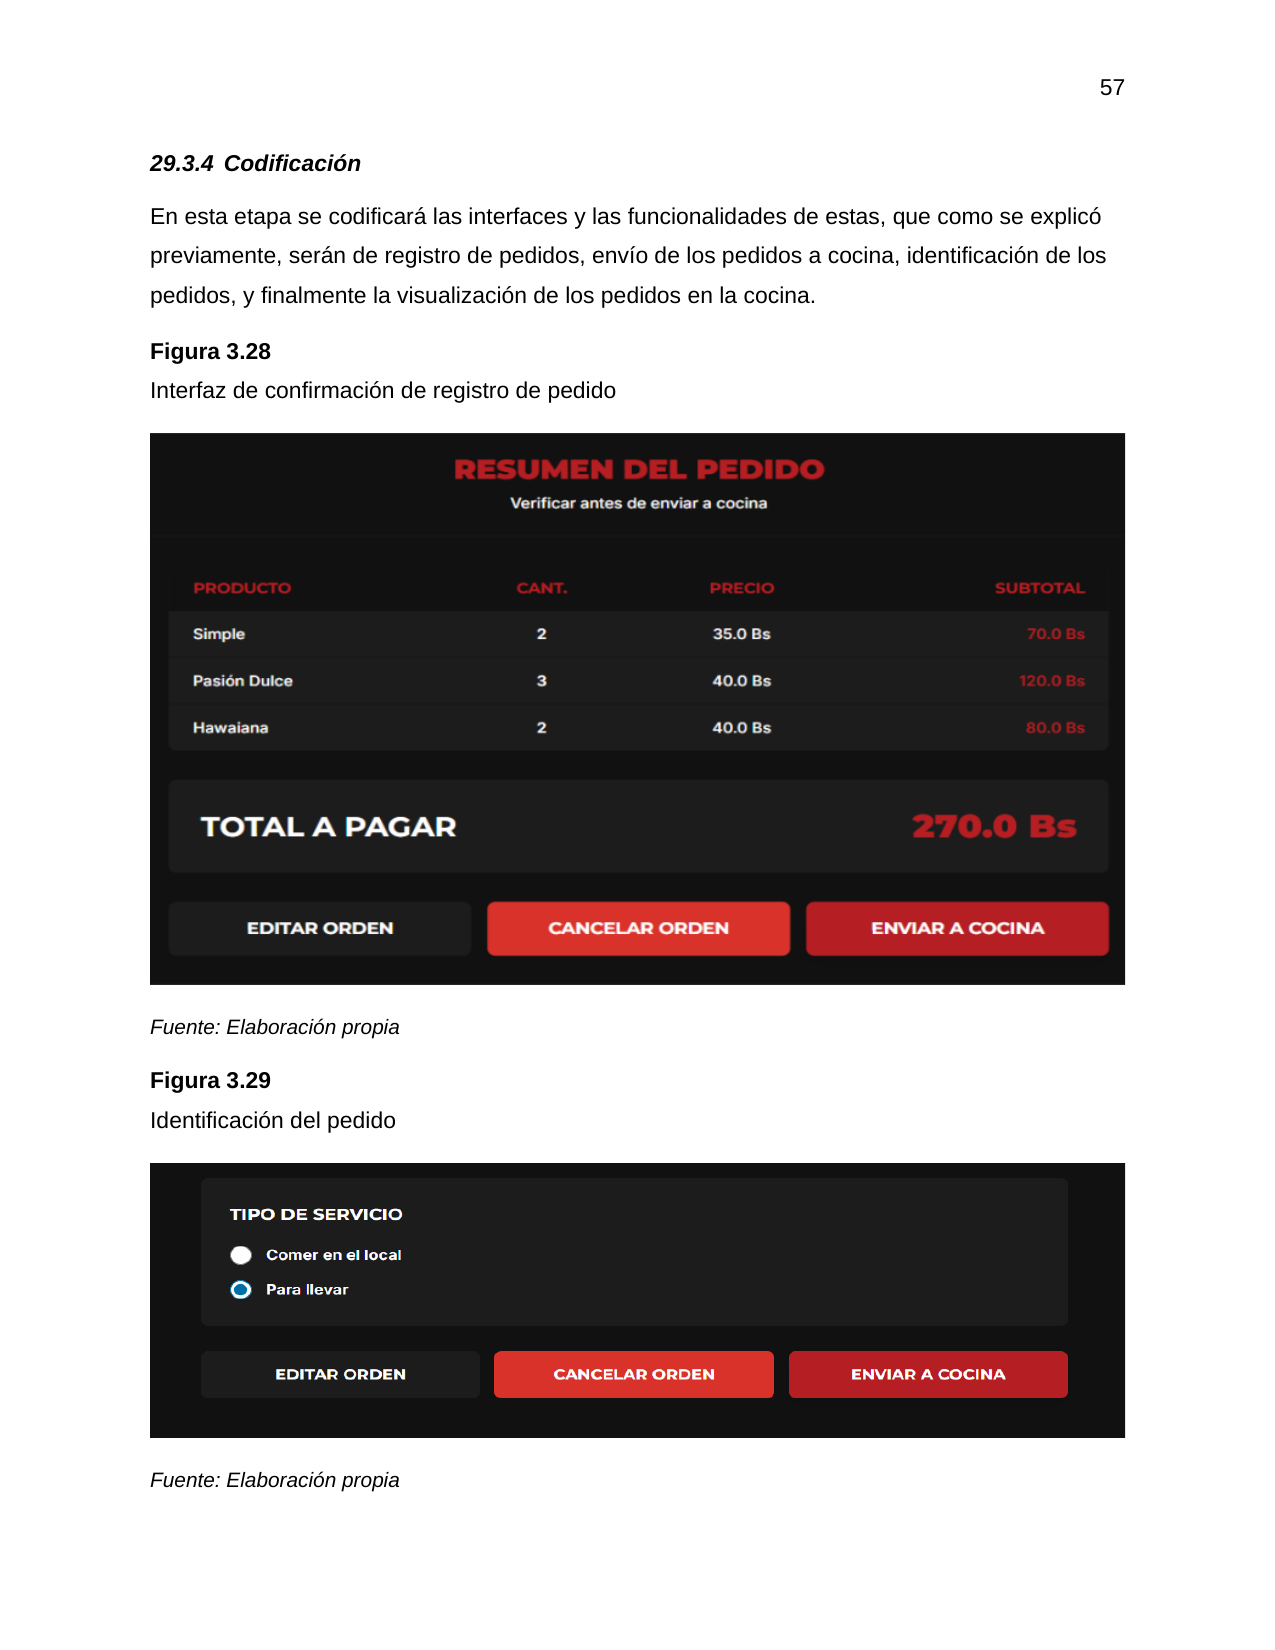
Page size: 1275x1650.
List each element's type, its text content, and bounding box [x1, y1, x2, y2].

text En esta etapa se codificará las interfaces y las funcionalidades de estas, que como se explicó previamente, serán de registro de pedidos, envío de los pedidos a cocina, identificación de los pedidos, y finalmente la visualización de los pedidos en la cocina. [150, 203, 1125, 308]
text Figura 3.29 [150, 1067, 1125, 1094]
subtitle Codificación [150, 150, 1125, 176]
picture [150, 1163, 1125, 1438]
picture [150, 433, 1125, 985]
text Figura 3.28 [150, 338, 1125, 364]
text Fuente: Elaboración propia [150, 1468, 1125, 1492]
text Identificación del pedido [150, 1107, 1125, 1133]
text Fuente: Elaboración propia [150, 1015, 1125, 1039]
text Interfaz de confirmación de registro de pedido [150, 377, 1125, 404]
